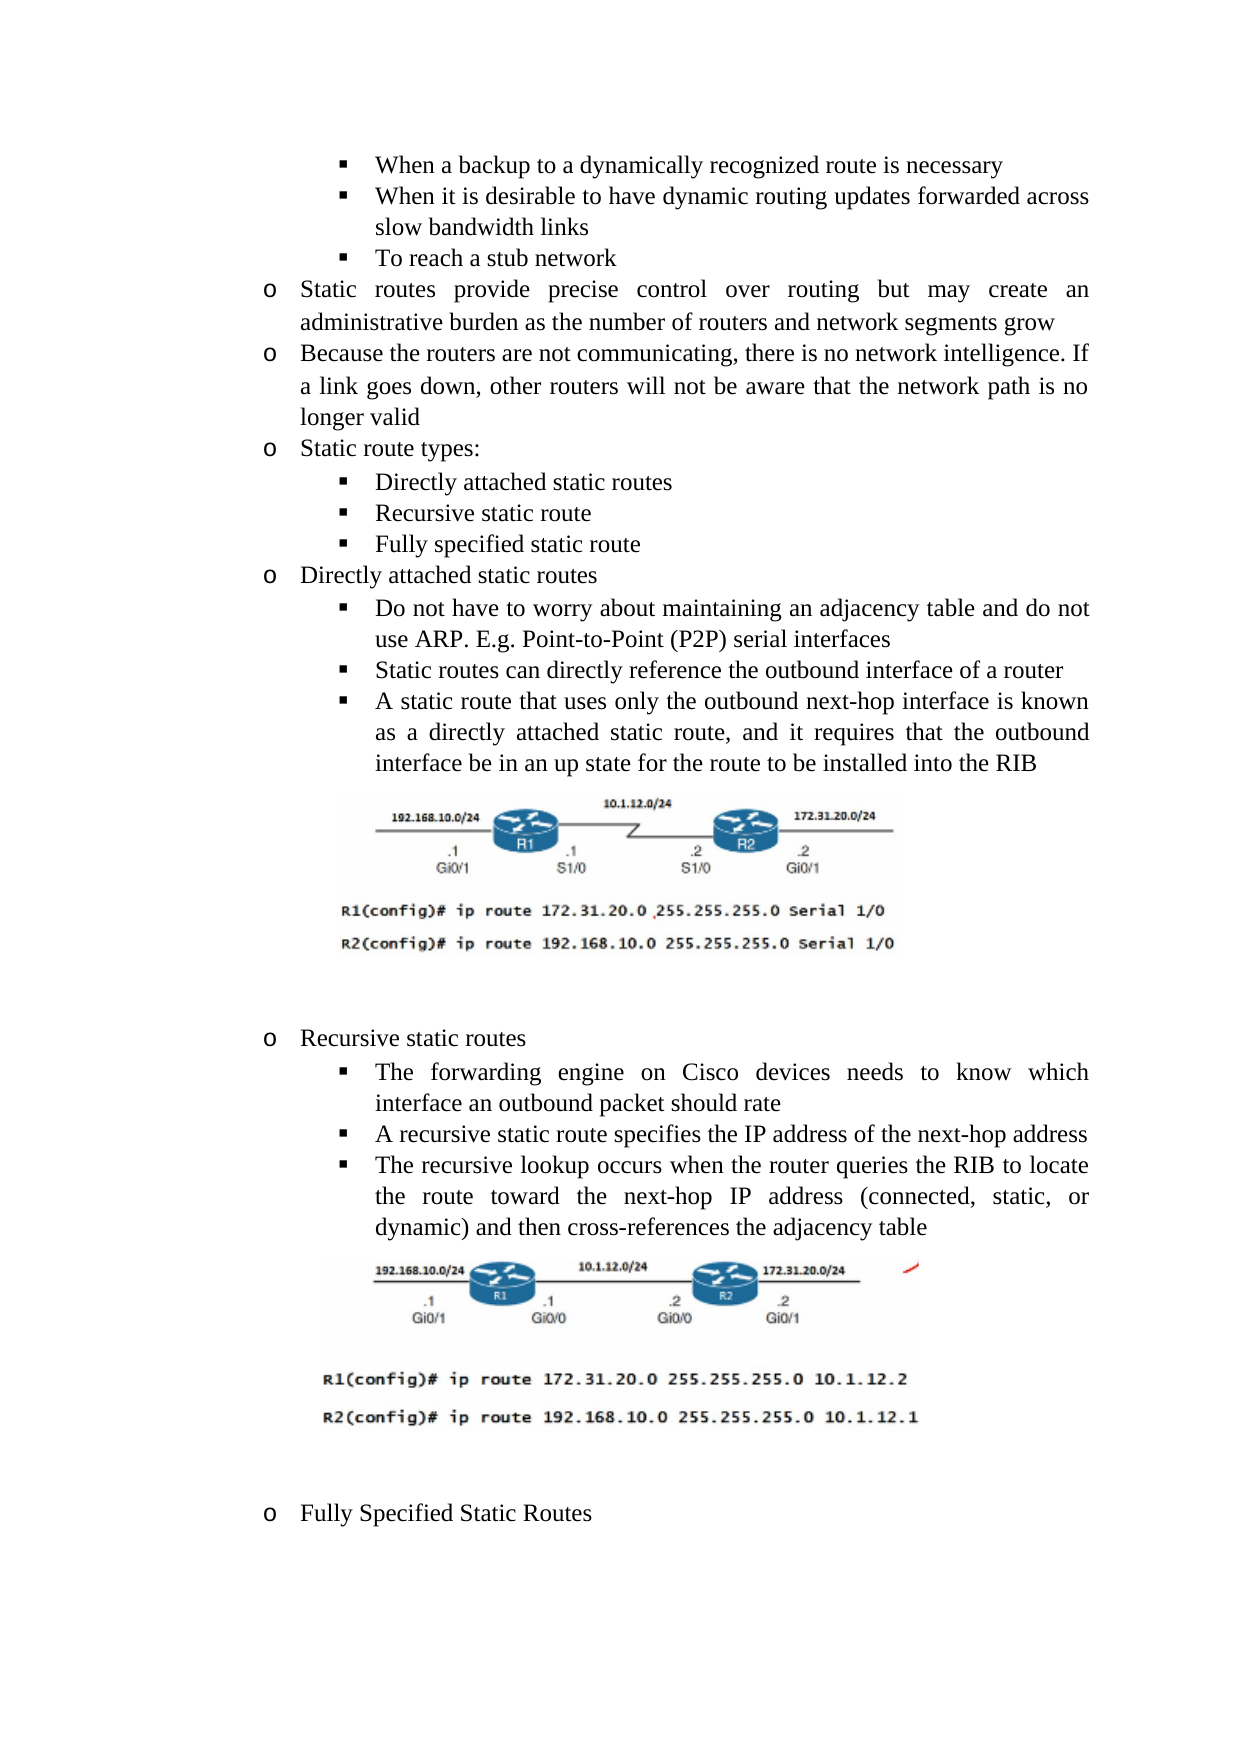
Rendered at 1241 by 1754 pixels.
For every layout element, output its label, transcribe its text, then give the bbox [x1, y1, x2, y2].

list A recursive static route specifies the IP address of the next-hop address [337, 1119, 1090, 1148]
picture [321, 1259, 919, 1432]
list The forwarding engine on Cisco devices needs to know which interface an outbound packet should rate [337, 1057, 1090, 1117]
list Recursive static route [337, 498, 1090, 527]
list Static route types: [262, 433, 1090, 464]
list Static routes can directly reference the outbound interface of a router [337, 655, 1090, 684]
list Fully specified static route [337, 529, 1090, 558]
list Do not have to worry about maintaining an adjacency table and do not use ARP. E.g. Point-to-Point (P2P) serial interfaces [337, 593, 1090, 653]
list When a backup to a dynamically recognized route is necessary [337, 150, 1090, 179]
list A static route that uses only the outbound next-hop interface is known as a directly attached static route, and it requires that the outbound interface be in an up state for the route to be installed into the RIB [337, 686, 1090, 777]
list To reach a stub network [337, 243, 1090, 272]
list Recursive static routes [262, 1023, 1090, 1054]
list Because the routers are not communicating, there is no network intelligence. If a link goes down, other routers will not be aware that the network path is no longer valid [262, 338, 1090, 431]
list Directly attached static routes [262, 560, 1090, 591]
list Static routes provide precise control over routing but may create an administrative burden as the number of routers and network segments grow [262, 274, 1090, 336]
list Fully Specified Static Routes [262, 1498, 1090, 1529]
list When it is desirable to have dynamic routing updates forwarded across slow bandwidth links [337, 181, 1090, 241]
list The recursive lookup occurs when the router queries the RIB to locate the route toward the next-hop IP address (connected, static, or dynamic) and then cross-references the adjacency table [337, 1150, 1090, 1241]
picture [338, 796, 903, 957]
list Directly attached static routes [337, 467, 1090, 496]
